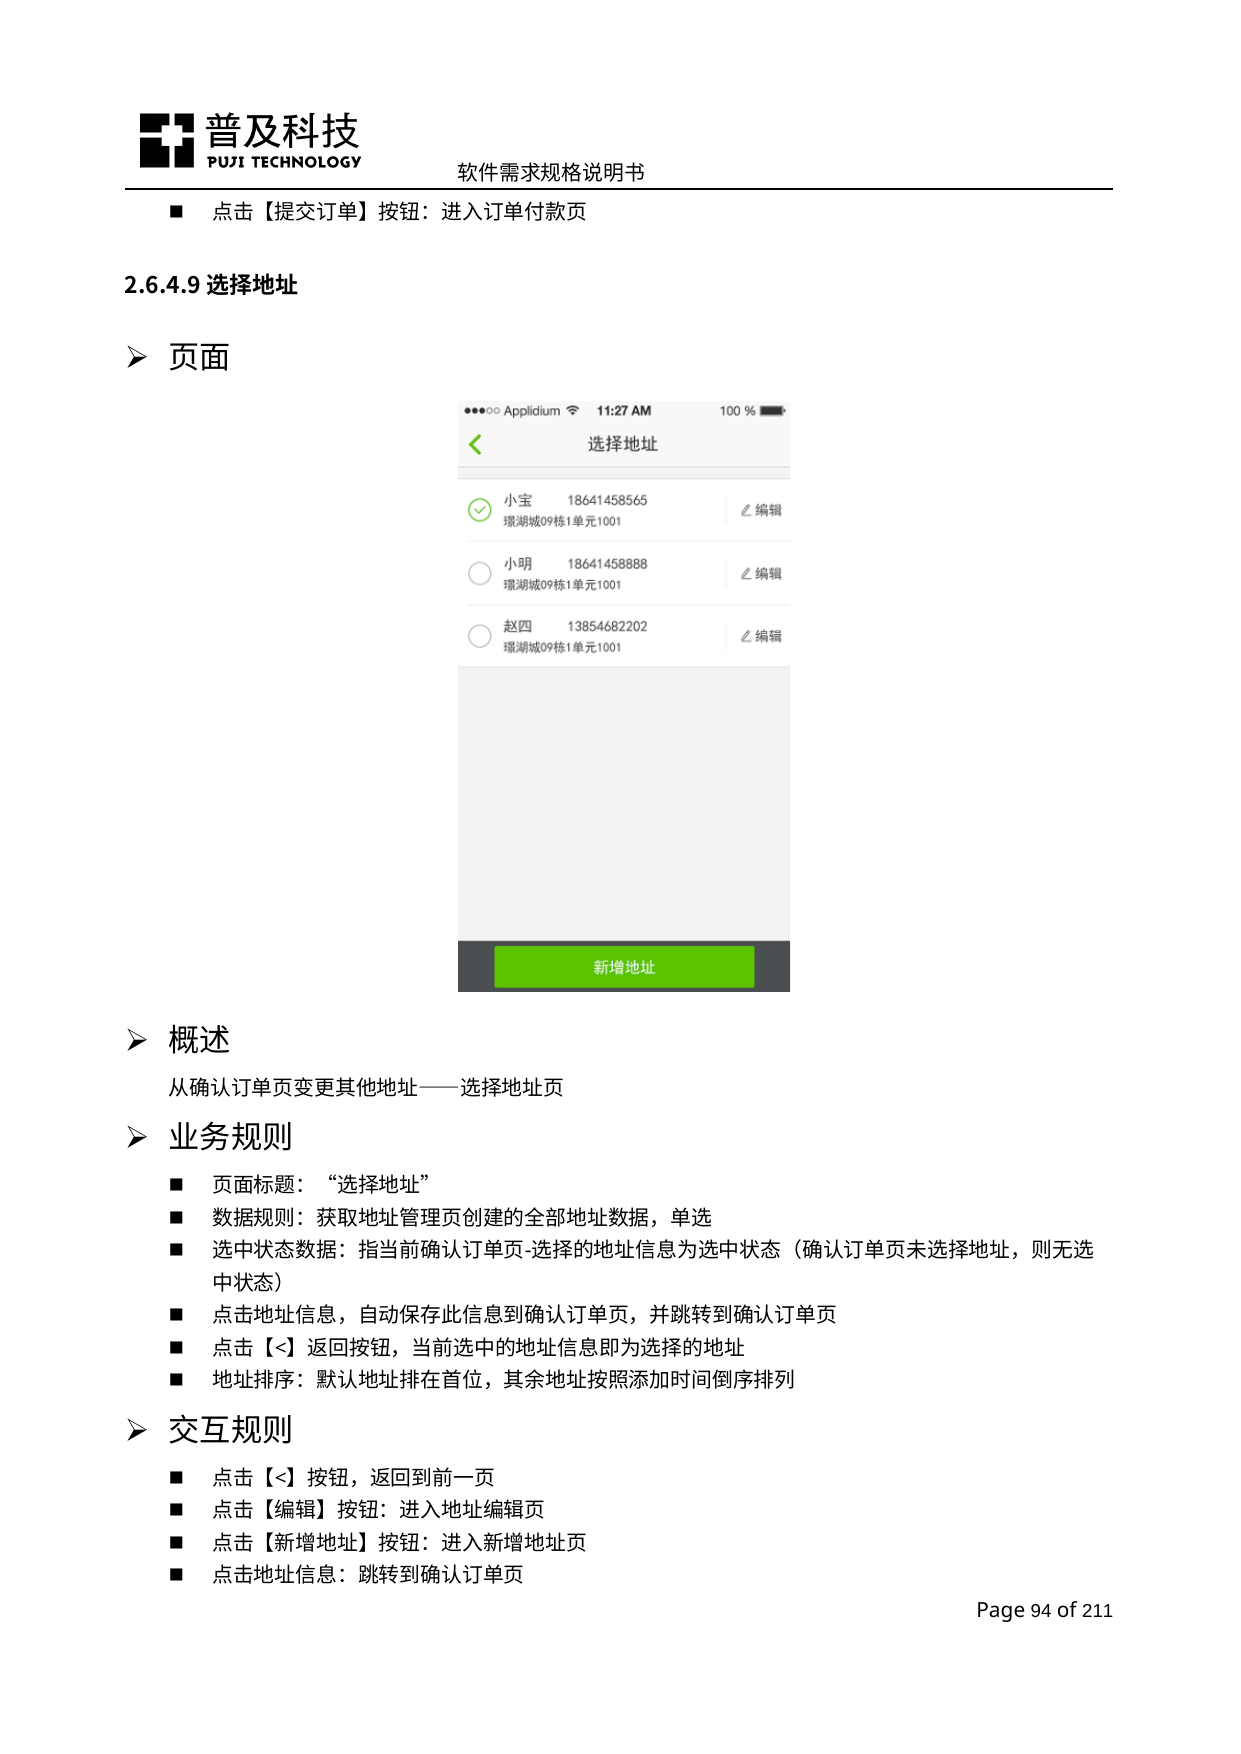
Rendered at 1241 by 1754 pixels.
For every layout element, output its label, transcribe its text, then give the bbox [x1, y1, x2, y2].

list 点击地址信息，自动保存此信息到确认订单页，并跳转到确认订单页 [168, 1298, 1113, 1330]
list 从确认订单页变更其他地址——选择地址页 [168, 1070, 1113, 1103]
list 业务规则 [124, 1103, 1113, 1168]
list 交互规则 [124, 1395, 1113, 1460]
picture [124, 103, 365, 180]
list 数据规则：获取地址管理页创建的全部地址数据，单选 [168, 1200, 1113, 1233]
list 选中状态数据：指当前确认订单页-选择的地址信息为选中状态（确认订单页未选择地址，则无选中状态） [168, 1233, 1113, 1298]
subtitle 选择地址 [124, 251, 1113, 316]
list 概述 [124, 1005, 1113, 1070]
list 点击【新增地址】按钮：进入新增地址页 [168, 1525, 1113, 1558]
list 点击【<】返回按钮，当前选中的地址信息即为选择的地址 [168, 1330, 1113, 1363]
list 点击地址信息：跳转到确认订单页 [168, 1558, 1113, 1590]
picture [458, 401, 791, 992]
list 页面标题：“选择地址” [168, 1168, 1113, 1200]
list 页面 [124, 323, 1113, 388]
list 地址排序：默认地址排在首位，其余地址按照添加时间倒序排列 [168, 1363, 1113, 1395]
list 点击【<】按钮，返回到前一页 [168, 1460, 1113, 1493]
list 点击【提交订单】按钮：进入订单付款页 [168, 194, 1113, 226]
list 点击【编辑】按钮：进入地址编辑页 [168, 1493, 1113, 1525]
